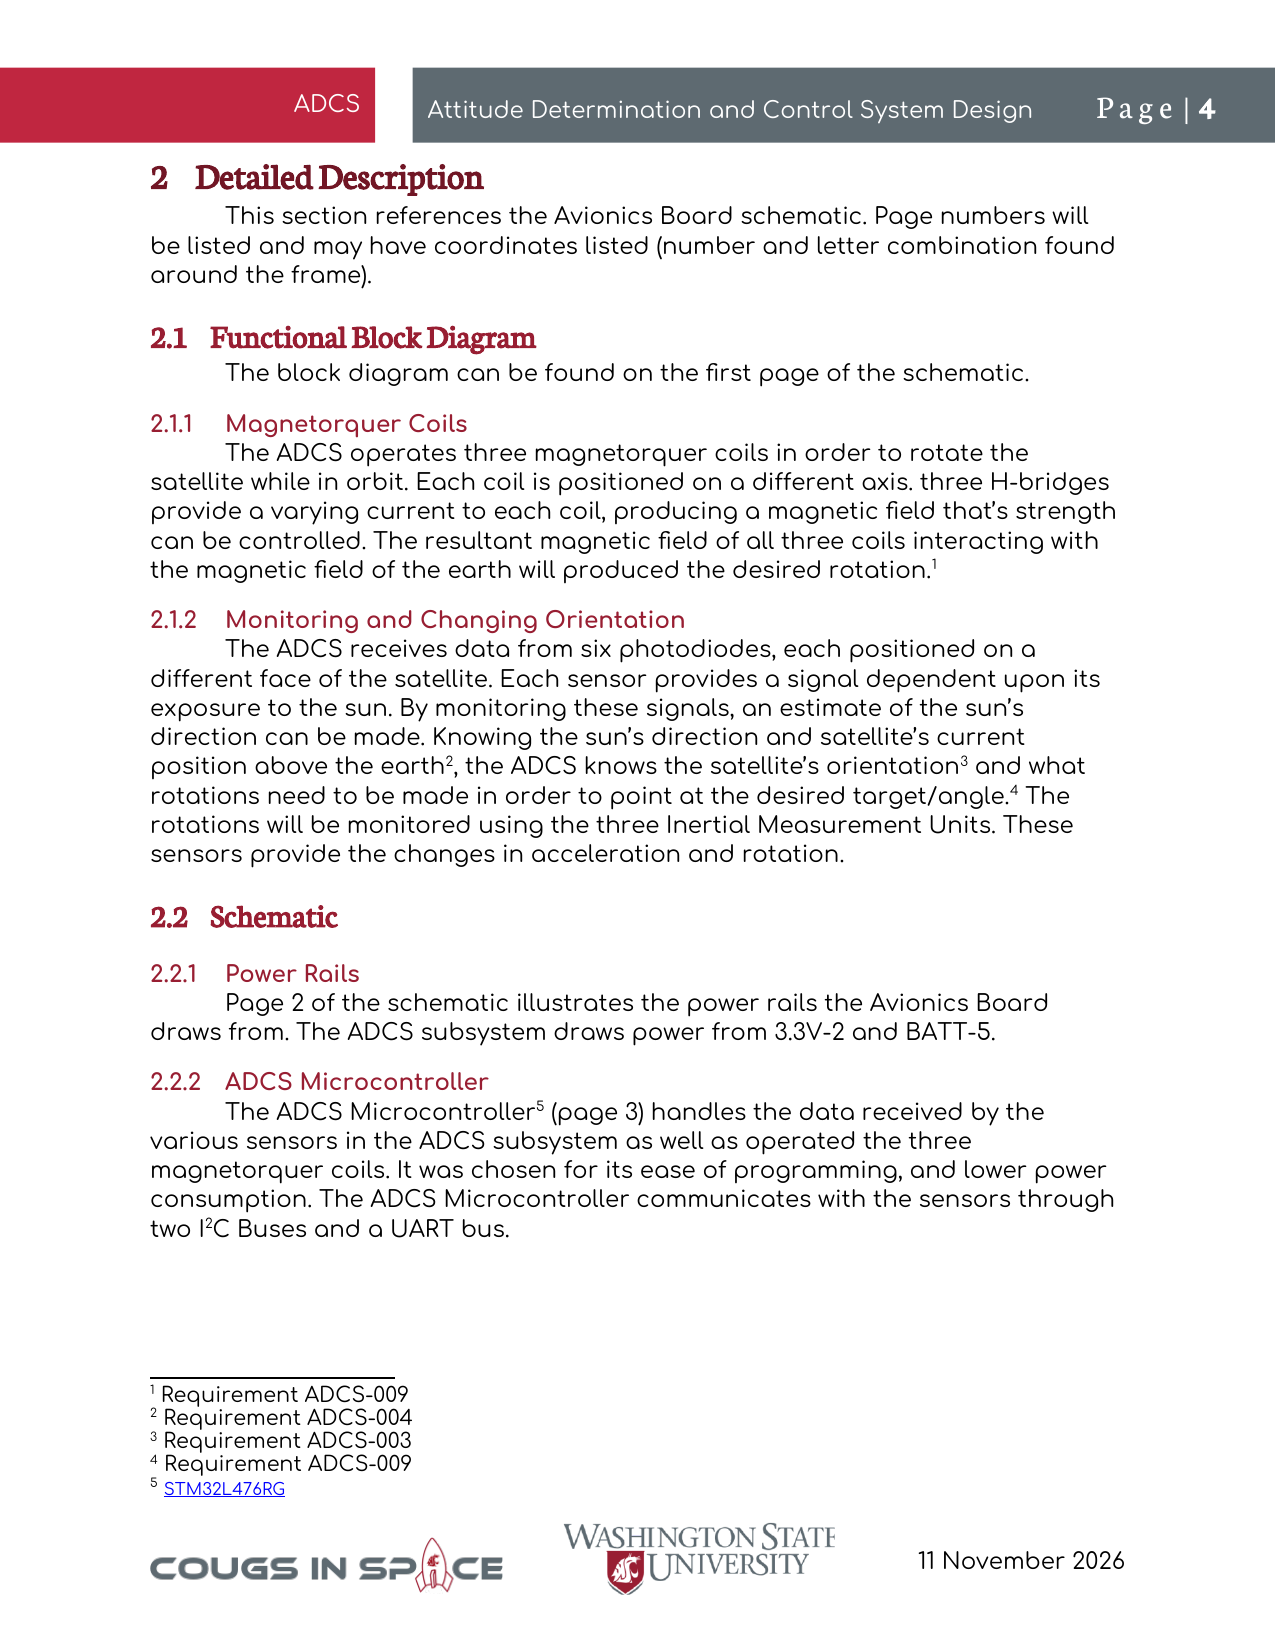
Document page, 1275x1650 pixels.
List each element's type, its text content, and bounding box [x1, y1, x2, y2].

text The ADCS operates three magnetorquer coils in order to rotate the satellite while in orbit. Each coil is positioned on a different axis. three H-bridges provide a varying current to each coil, producing a magnetic field that’s strength can be controlled. The resultant magnetic field of all three coils interacting with the magnetic field of the earth will produced the desired rotation. [150, 441, 1125, 584]
picture [150, 1537, 503, 1594]
subtitle Detailed Description [150, 150, 1125, 197]
picture [562, 1522, 835, 1594]
text The block diagram can be found on the first page of the schematic. [150, 362, 1125, 387]
subtitle Monitoring and Changing Orientation [150, 608, 1125, 634]
subtitle Schematic [150, 892, 1125, 935]
subtitle Functional Block Diagram [150, 313, 1125, 355]
subtitle ADCS Microcontroller [150, 1070, 1125, 1096]
text This section references the Avionics Board schematic. Page numbers will be listed and may have coordinates listed (number and letter combination found around the frame). [150, 204, 1125, 289]
text The ADCS receives data from six photodiodes, each positioned on a different face of the satellite. Each sensor provides a signal dependent upon its exposure to the sun. By monitoring these signals, an estimate of the sun’s direction can be made. Knowing the sun’s direction and satellite’s current position above the earth, the ADCS knows the satellite’s orientation and what rotations need to be made in order to point at the desired target/angle. The rotations will be monitored using the three Inertial Measurement Units. These sensors provide the changes in acceleration and rotation. [150, 637, 1125, 868]
subtitle Power Rails [150, 962, 1125, 987]
text Page 2 of the schematic illustrates the power rails the Avionics Board draws from. The ADCS subsystem draws power from 3.3V-2 and BATT-5. [150, 991, 1125, 1046]
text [150, 1100, 1125, 1242]
subtitle Magnetorquer Coils [150, 412, 1125, 437]
